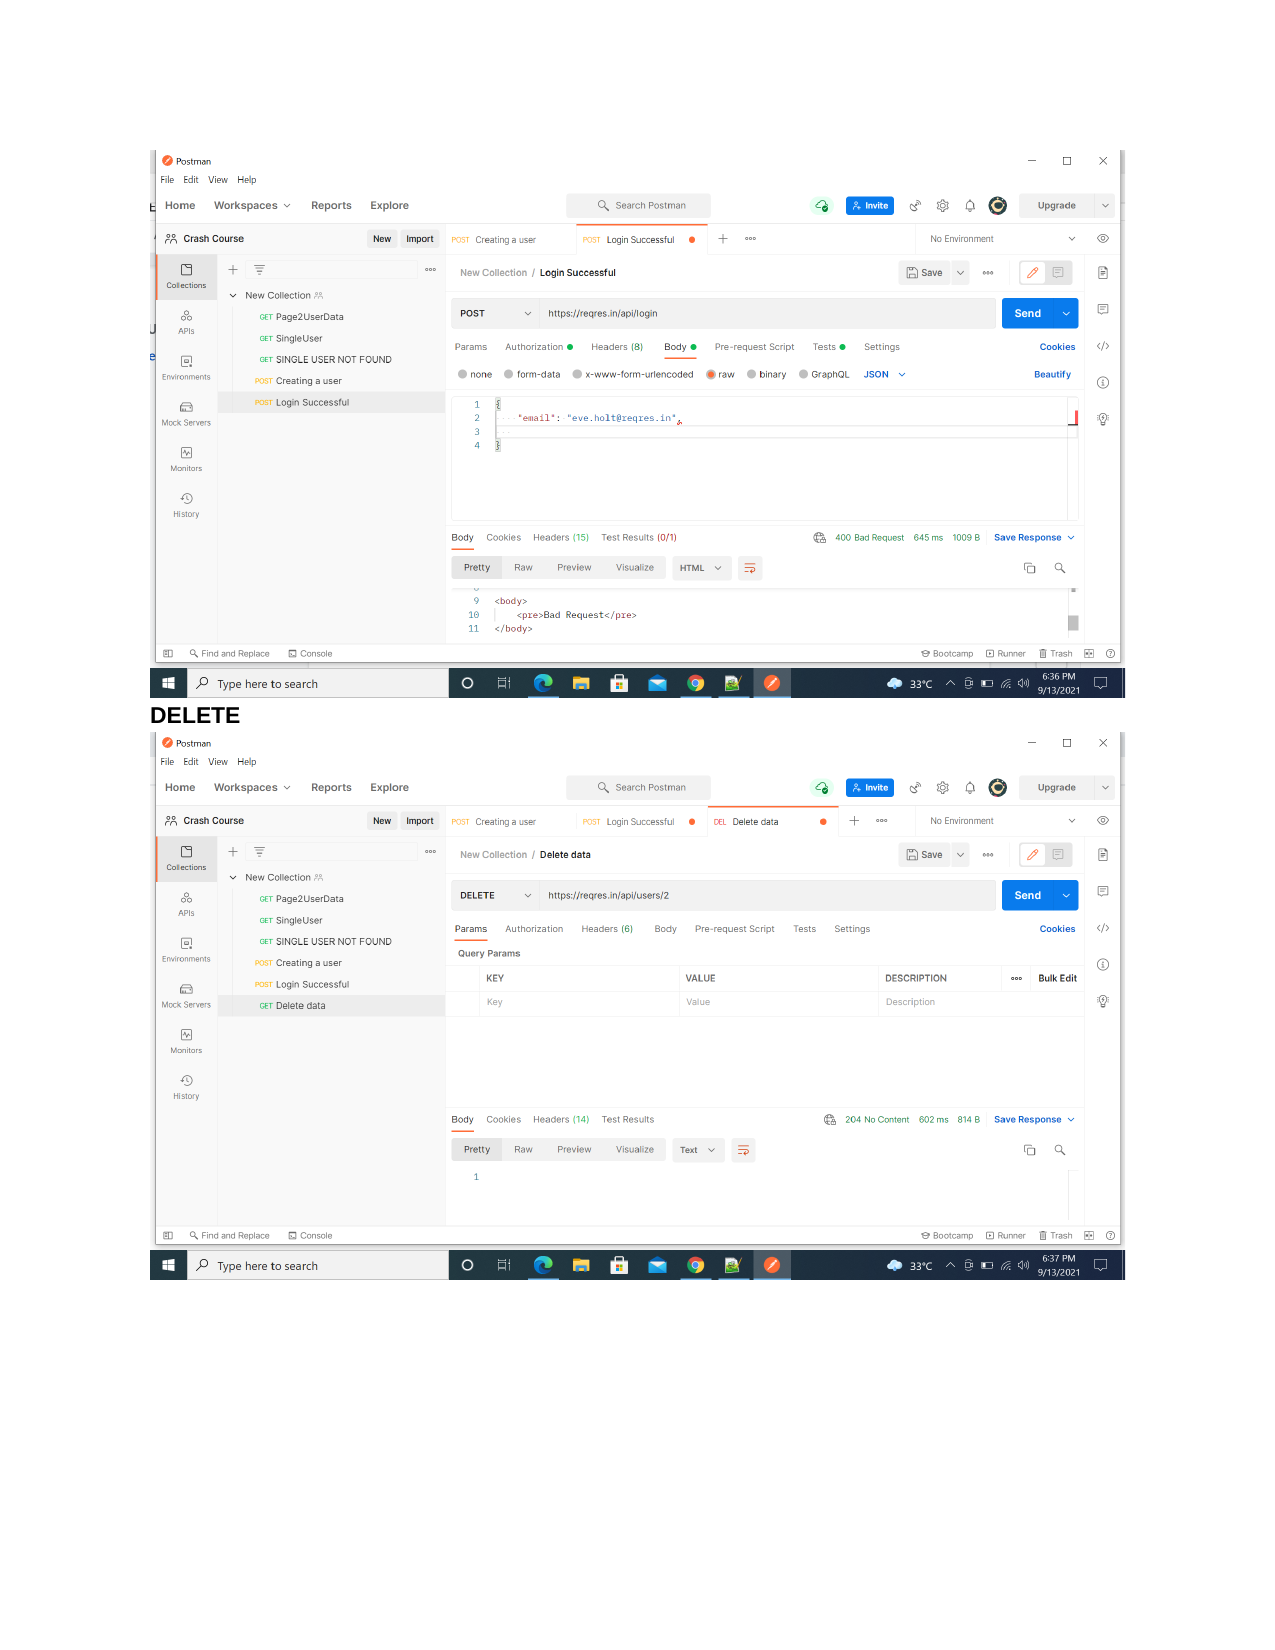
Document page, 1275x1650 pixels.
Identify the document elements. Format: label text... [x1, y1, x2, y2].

picture [150, 732, 1125, 1280]
picture [150, 150, 1125, 698]
text DELETE [150, 702, 1125, 728]
